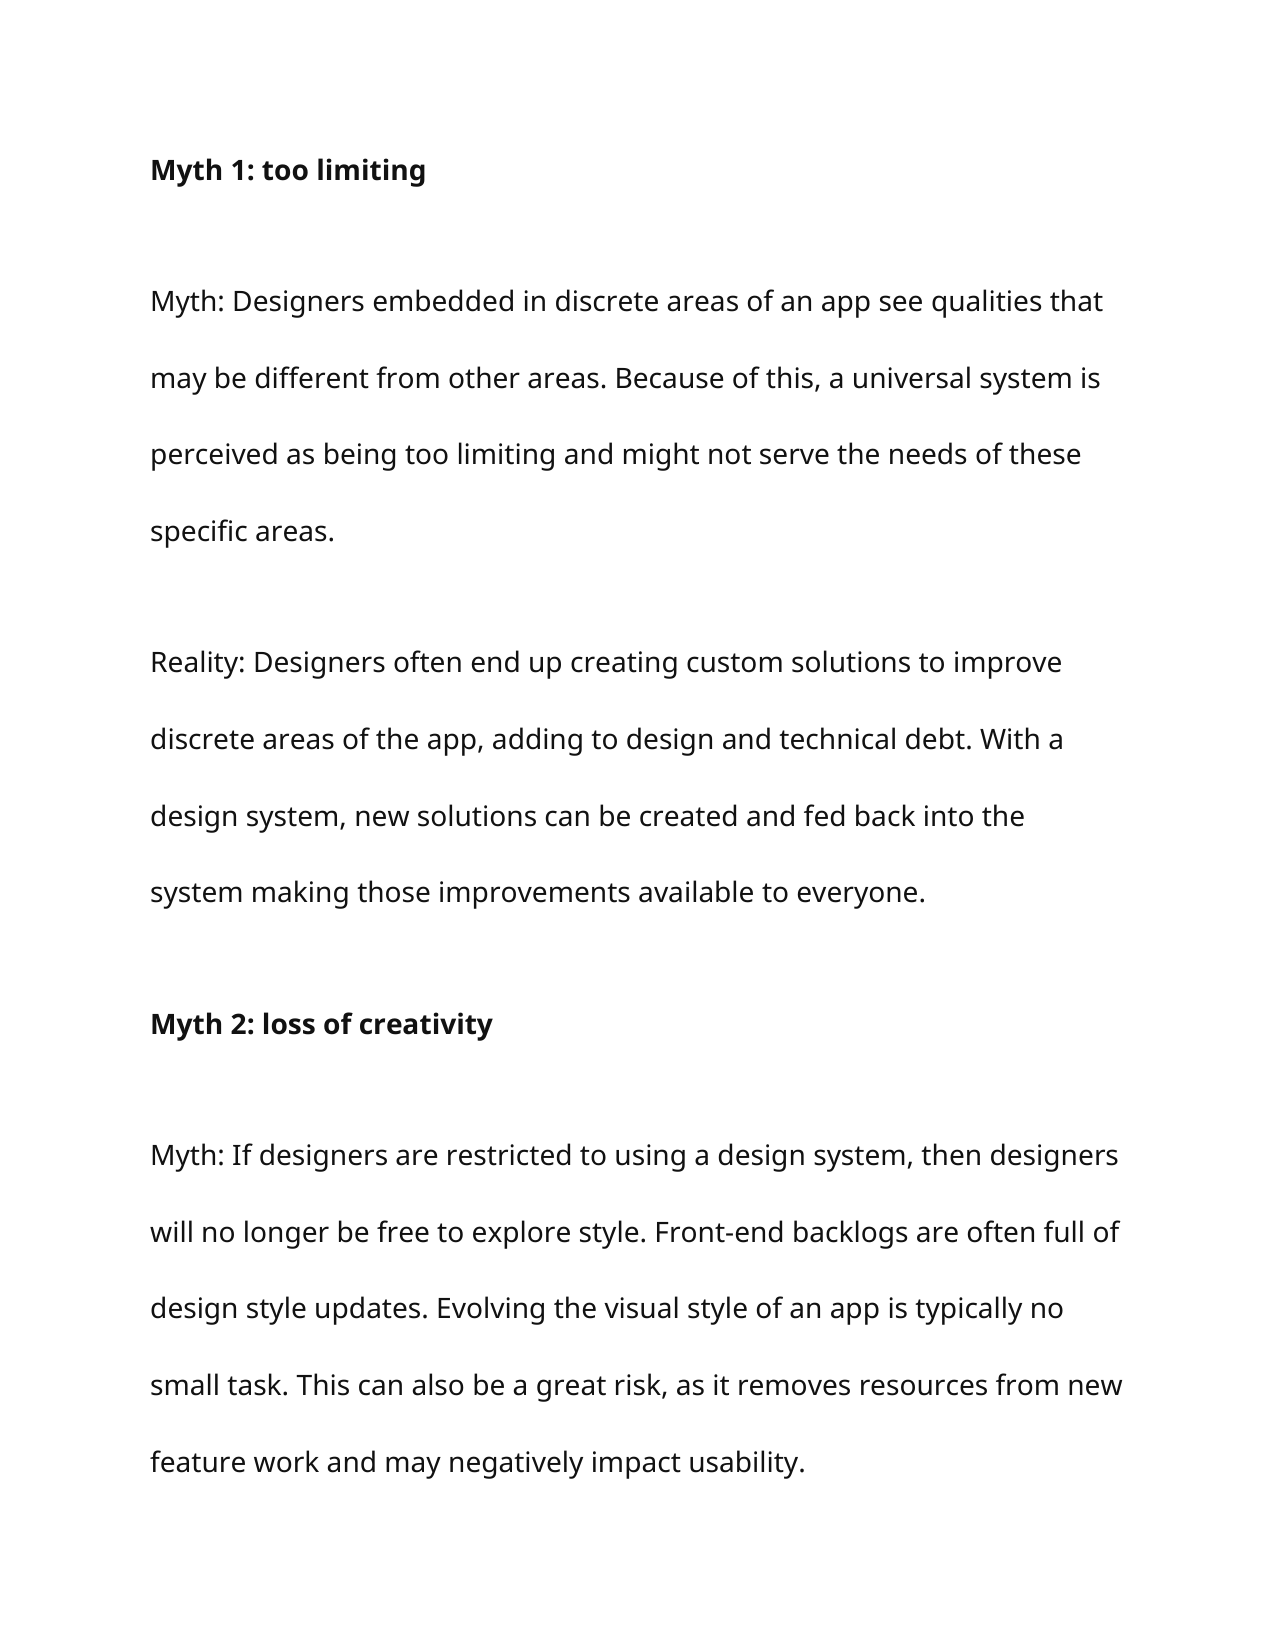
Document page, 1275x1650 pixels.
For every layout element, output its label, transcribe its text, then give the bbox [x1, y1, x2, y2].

text Reality: Designers often end up creating custom solutions to improve discrete areas of the app, adding to design and technical debt. With a design system, new solutions can be created and fed back into the system making those improvements available to everyone. [150, 643, 1125, 911]
text Myth: If designers are restricted to using a design system, then designers will no longer be free to explore style. Front-end backlogs are often full of design style updates. Evolving the visual style of an app is typically no small task. This can also be a great risk, as it removes resources from new feature work and may negatively impact usability. [150, 1135, 1125, 1480]
text Myth 1: too limiting [150, 150, 1125, 188]
text Myth 2: loss of creativity [150, 1004, 1125, 1042]
text Myth: Designers embedded in discrete areas of an app see qualities that may be different from other areas. Because of this, a universal system is perceived as being too limiting and might not serve the needs of these specific areas. [150, 281, 1125, 550]
